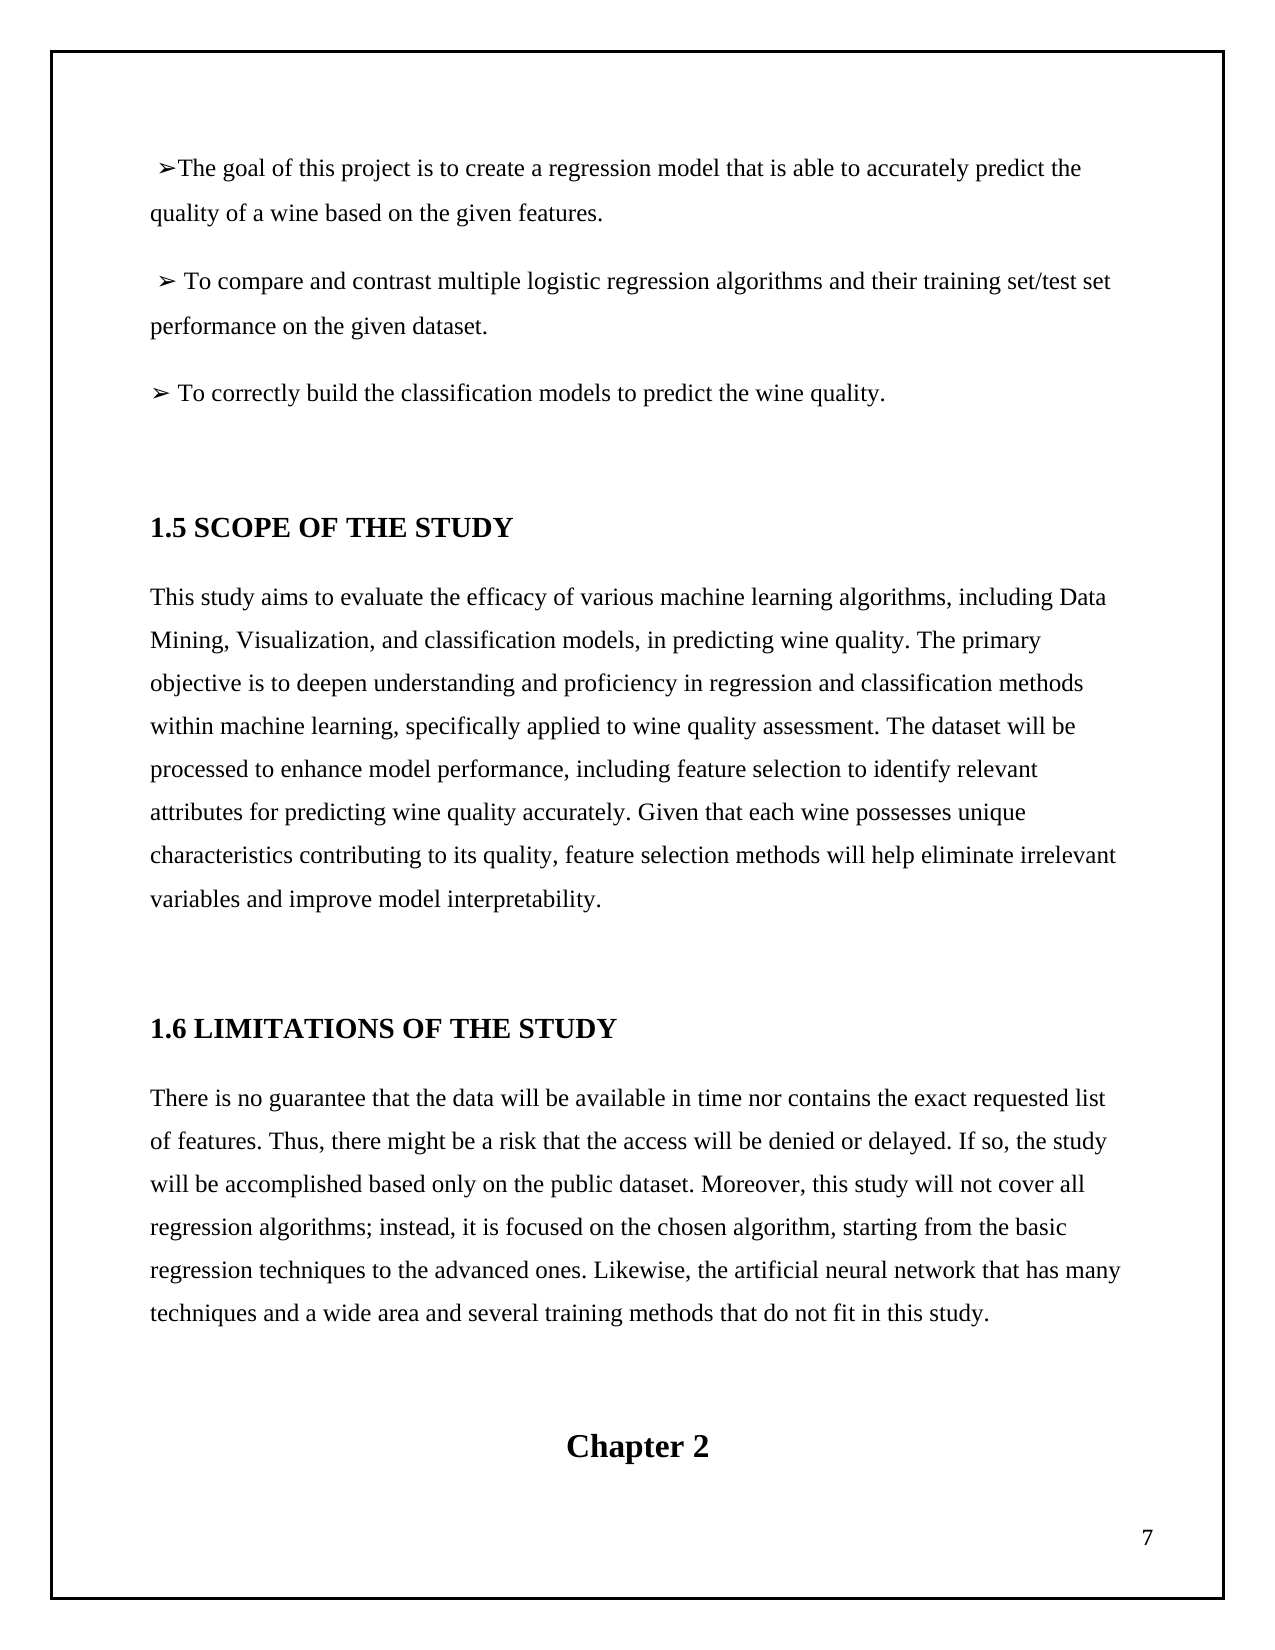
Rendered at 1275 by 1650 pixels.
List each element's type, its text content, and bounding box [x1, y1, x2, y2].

text 1.6 LIMITATIONS OF THE STUDY [150, 1012, 1125, 1045]
text 1.5 SCOPE OF THE STUDY [150, 511, 1125, 544]
text ➢ To correctly build the classification models to predict the wine quality. [150, 375, 1125, 409]
text Chapter 2 [150, 1426, 1125, 1464]
text ➢ To compare and contrast multiple logistic regression algorithms and their training set/test set performance on the given dataset. [150, 262, 1125, 339]
text There is no guarantee that the data will be available in time nor contains the exact requested list of features. Thus, there might be a risk that the access will be denied or delayed. If so, the study will be accomplished based only on the public dataset. Moreover, this study will not cover all regression algorithms; instead, it is focused on the chosen algorithm, starting from the basic regression techniques to the advanced ones. Likewise, the artificial neural network that has many techniques and a wide area and several training methods that do not fit in this study. [150, 1083, 1125, 1327]
text ➢The goal of this project is to create a regression model that is able to accurately predict the quality of a wine based on the given features. [150, 150, 1125, 227]
text This study aims to evaluate the efficacy of various machine learning algorithms, including Data Mining, Visualization, and classification models, in predicting wine quality. The primary objective is to deepen understanding and proficiency in regression and classification methods within machine learning, specifically applied to wine quality assessment. The dataset will be processed to enhance model performance, including feature selection to identify relevant attributes for predicting wine quality accurately. Given that each wine possesses unique characteristics contributing to its quality, feature selection methods will help eliminate irrelevant variables and improve model interpretability. [150, 582, 1125, 912]
